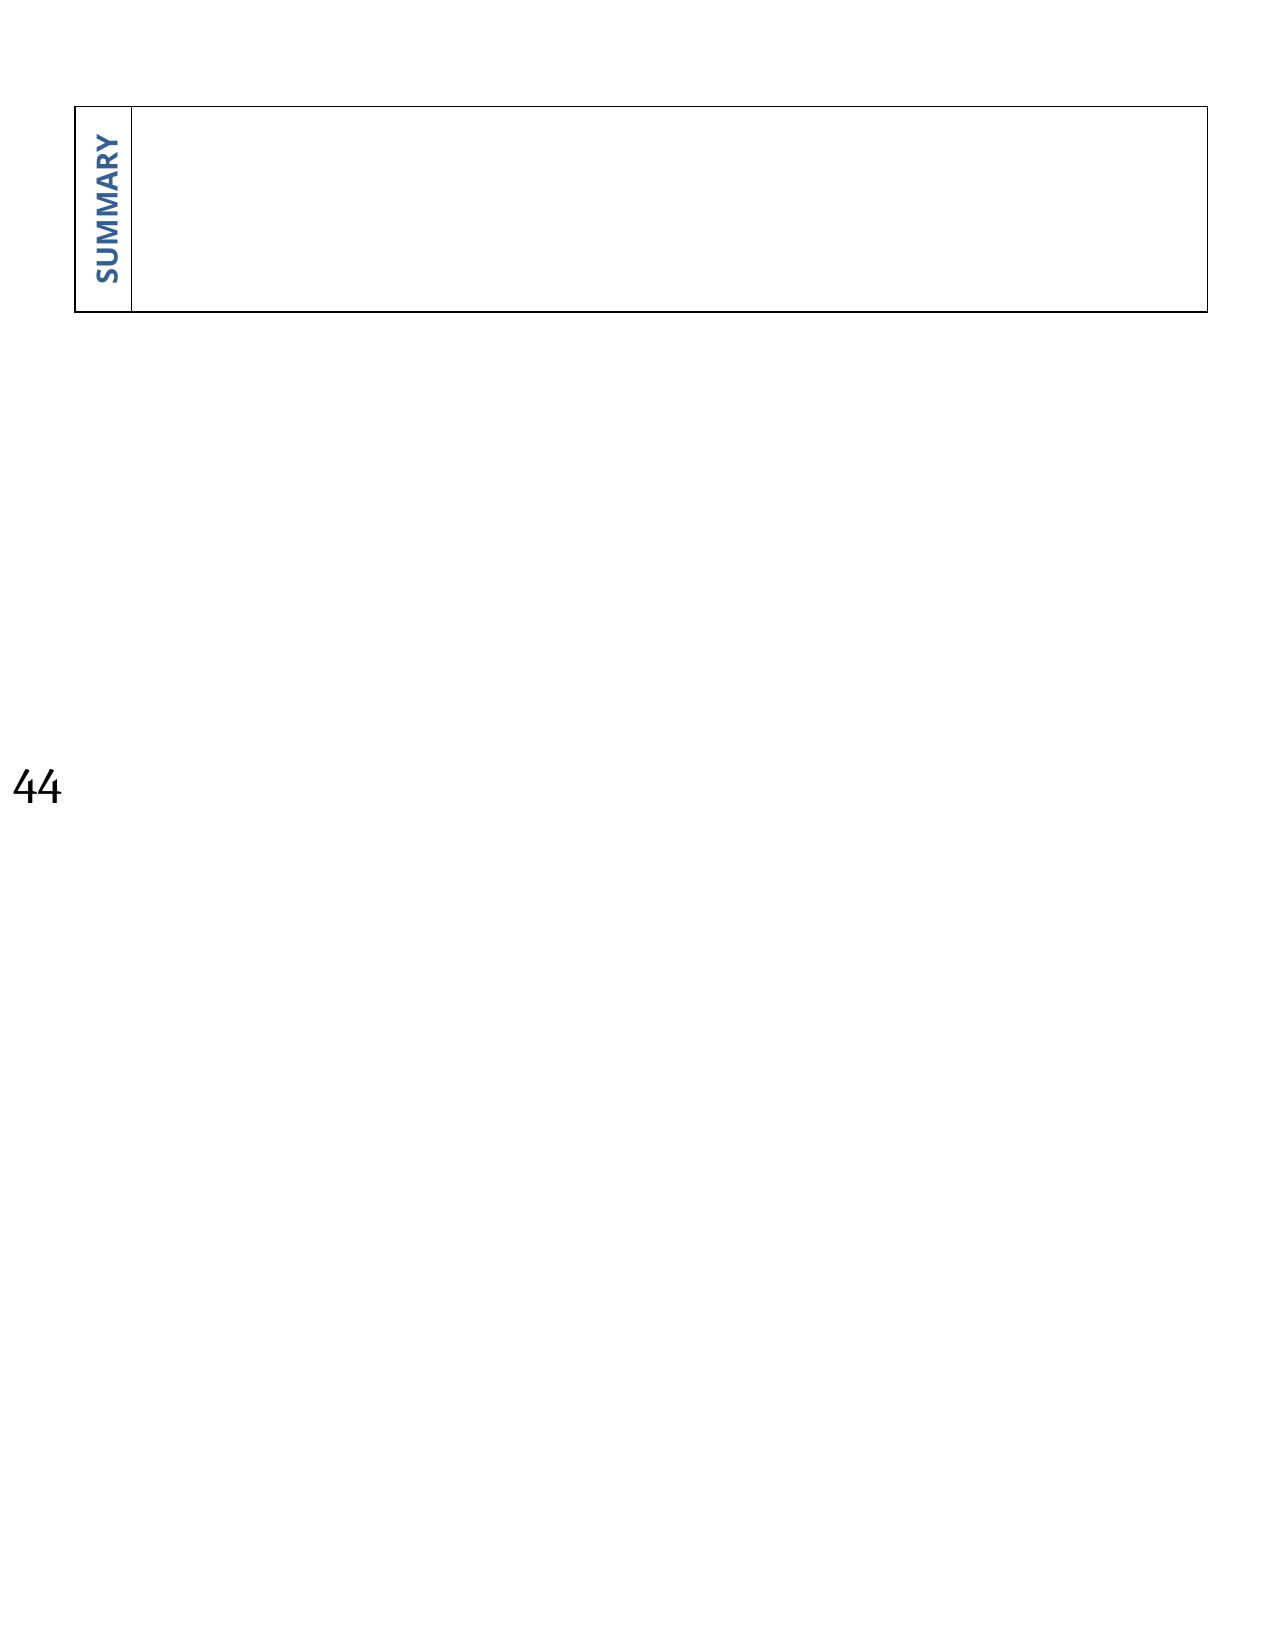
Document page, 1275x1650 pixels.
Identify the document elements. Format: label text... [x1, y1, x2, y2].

table_cell SUMMARY [76, 107, 131, 311]
table_cell [132, 107, 1207, 311]
